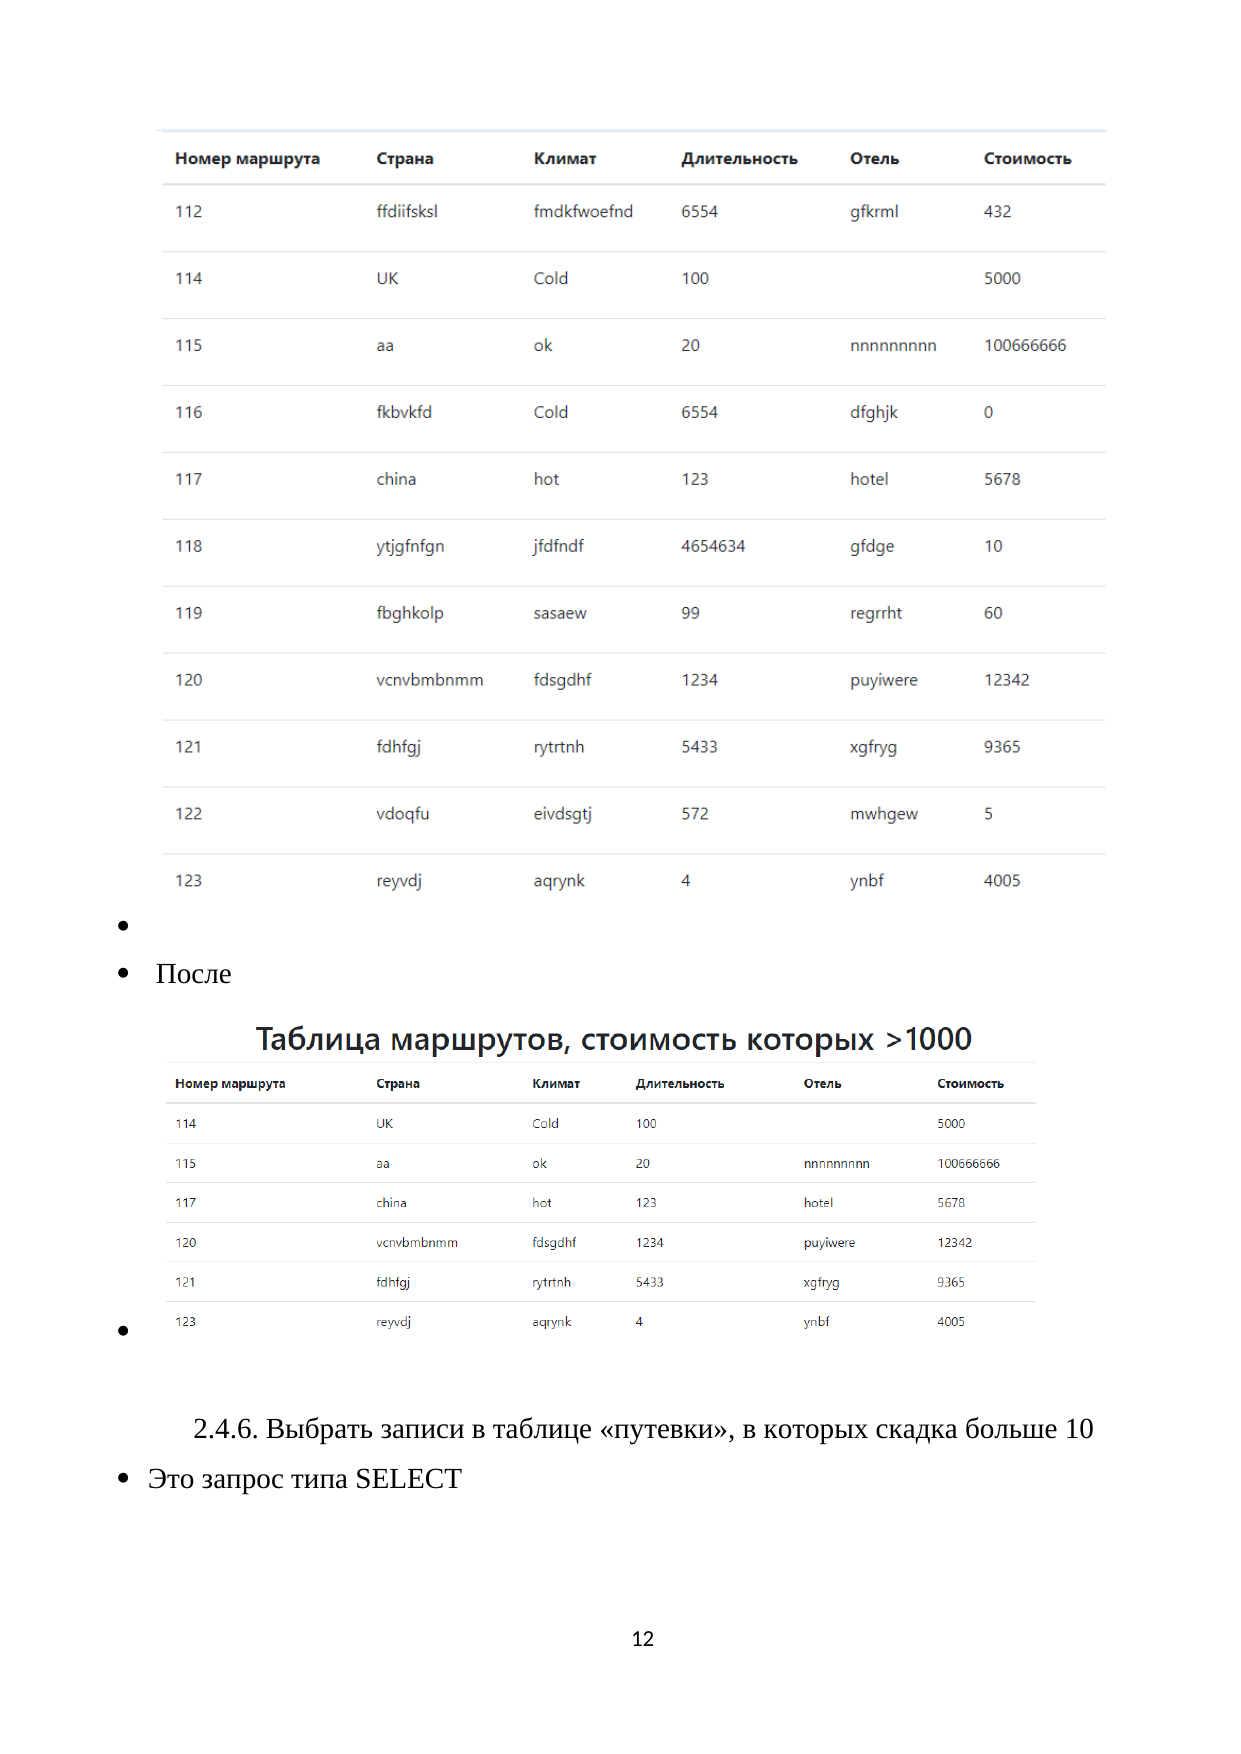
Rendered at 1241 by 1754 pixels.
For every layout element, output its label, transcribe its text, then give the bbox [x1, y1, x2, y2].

picture [155, 1006, 1036, 1342]
list Это запрос типа SELECT [118, 1461, 1167, 1495]
list Выбрать записи в таблице «путевки», в которых скадка больше 10 [193, 1411, 1167, 1444]
picture [155, 129, 1106, 937]
list После [118, 956, 1167, 990]
